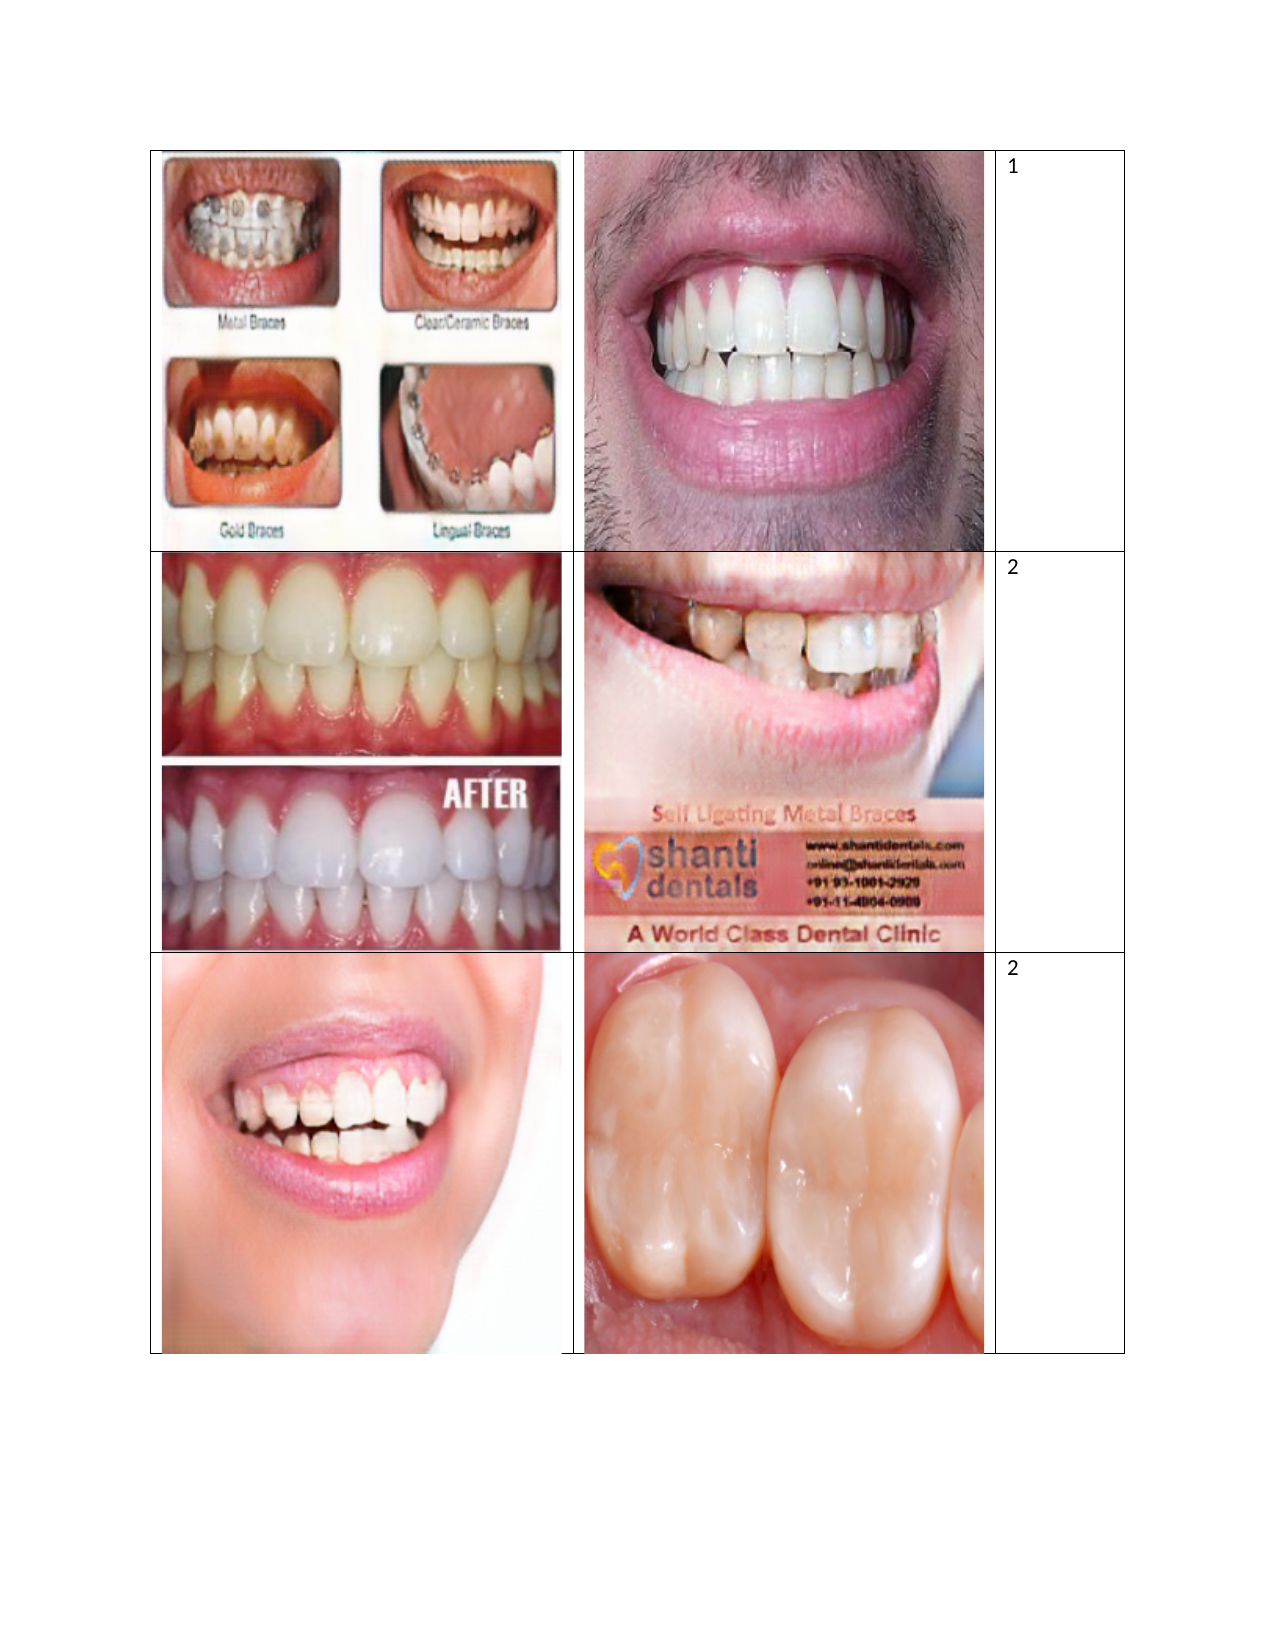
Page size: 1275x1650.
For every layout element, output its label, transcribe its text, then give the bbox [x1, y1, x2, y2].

table_cell 2 [996, 953, 1124, 1353]
table_cell [151, 552, 161, 952]
table_cell [574, 151, 584, 551]
table_cell [562, 552, 573, 952]
table_cell [574, 552, 584, 952]
picture [161, 151, 562, 551]
table_cell [151, 151, 161, 551]
picture [161, 552, 562, 952]
table_cell [985, 552, 995, 952]
table_cell [562, 151, 573, 551]
picture [584, 151, 985, 551]
table_cell [985, 953, 995, 1353]
picture [161, 953, 562, 1354]
table_cell [985, 151, 995, 551]
table_cell [562, 953, 573, 1353]
picture [584, 552, 985, 952]
table_cell 1 [996, 151, 1124, 551]
table_cell [574, 953, 584, 1353]
picture [584, 953, 985, 1354]
table_cell 2 [996, 552, 1124, 952]
table_cell [151, 953, 161, 1353]
